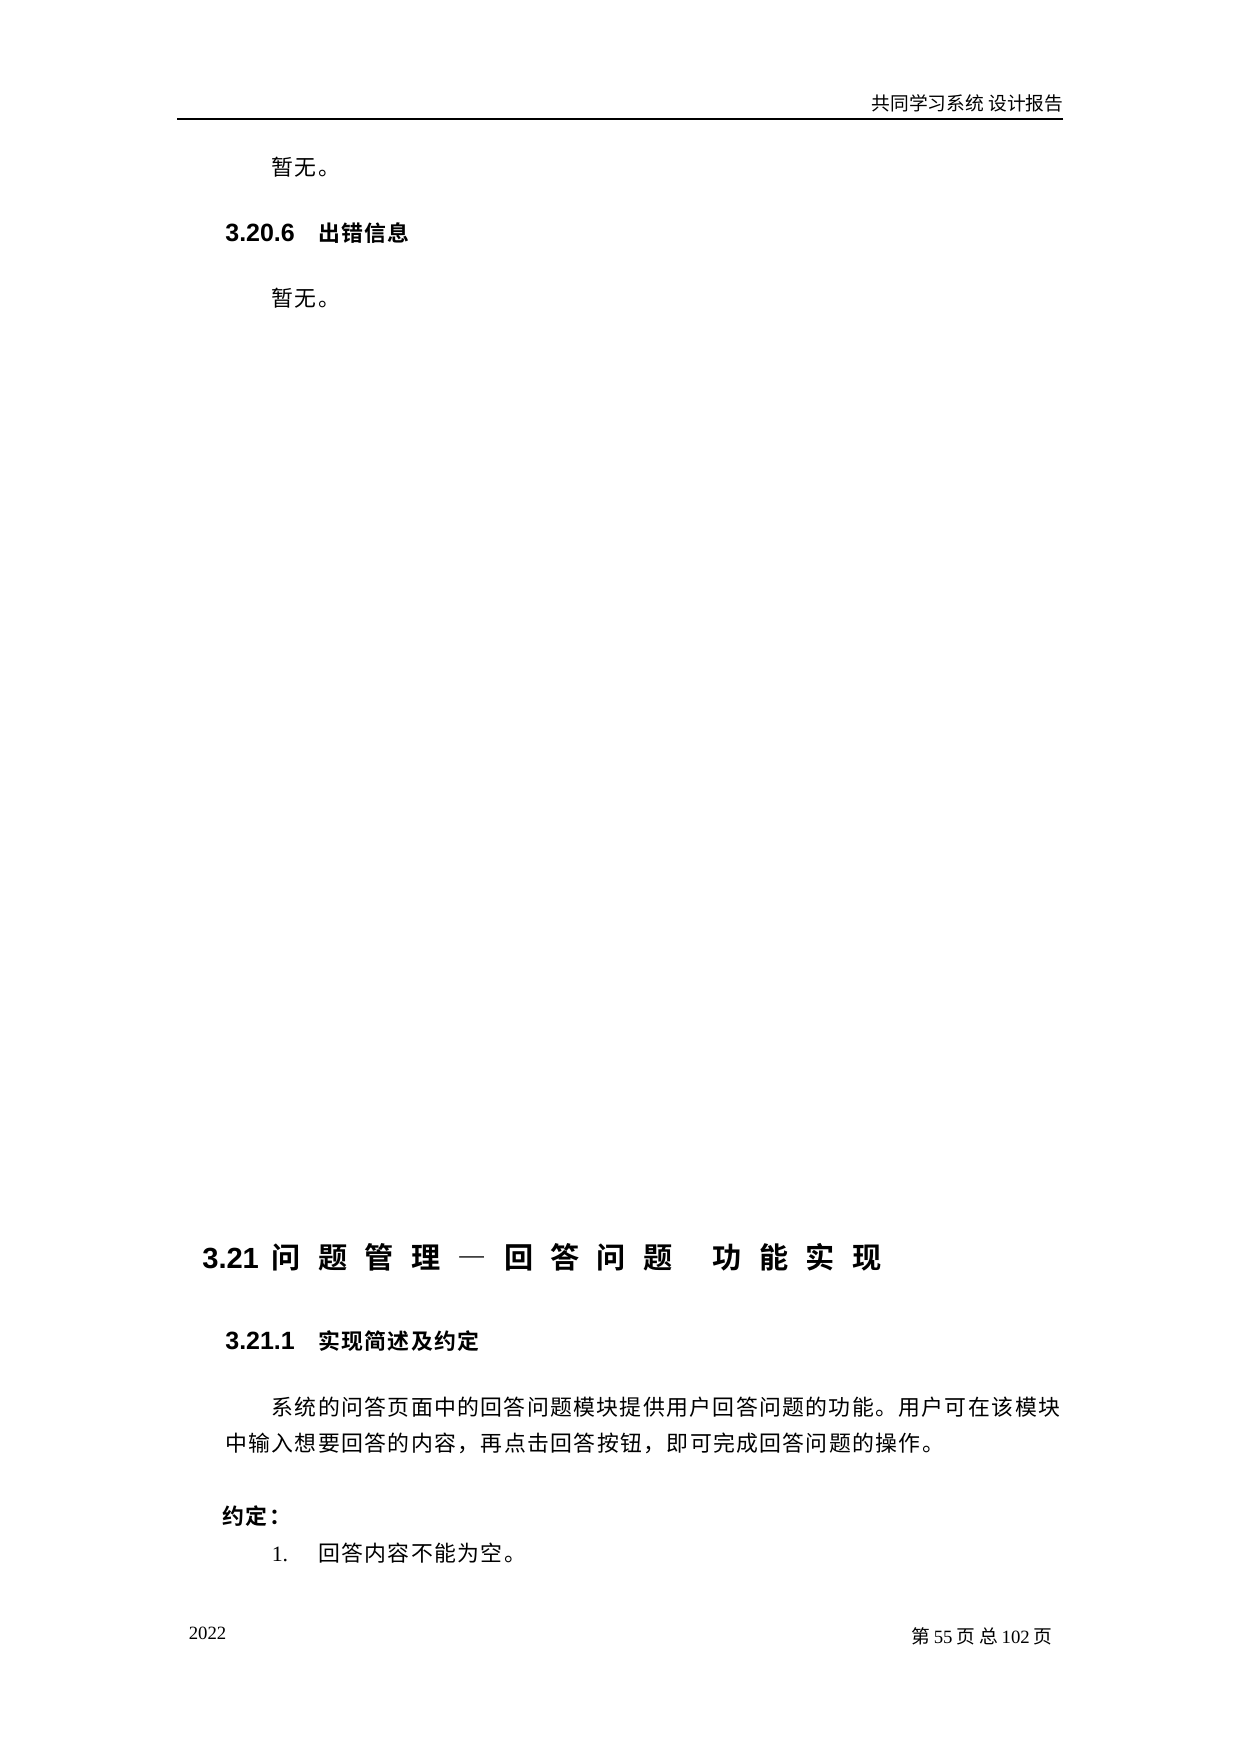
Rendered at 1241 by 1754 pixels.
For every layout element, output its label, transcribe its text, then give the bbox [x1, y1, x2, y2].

text 暂无。 [266, 148, 1061, 184]
subtitle 实现简述及约定 [208, 1322, 1061, 1358]
text 系统的问答页面中的回答问题模块提供用户回答问题的功能。用户可在该模块中输入想要回答的内容，再点击回答按钮，即可完成回答问题的操作。 [222, 1387, 1061, 1460]
subtitle 问题管理—回答问题 功能实现 [191, 1220, 1061, 1293]
subtitle 出错信息 [208, 213, 1061, 250]
list 回答内容不能为空。 [266, 1533, 1061, 1570]
text 暂无。 [266, 279, 1061, 316]
text 约定： [179, 1497, 1061, 1533]
